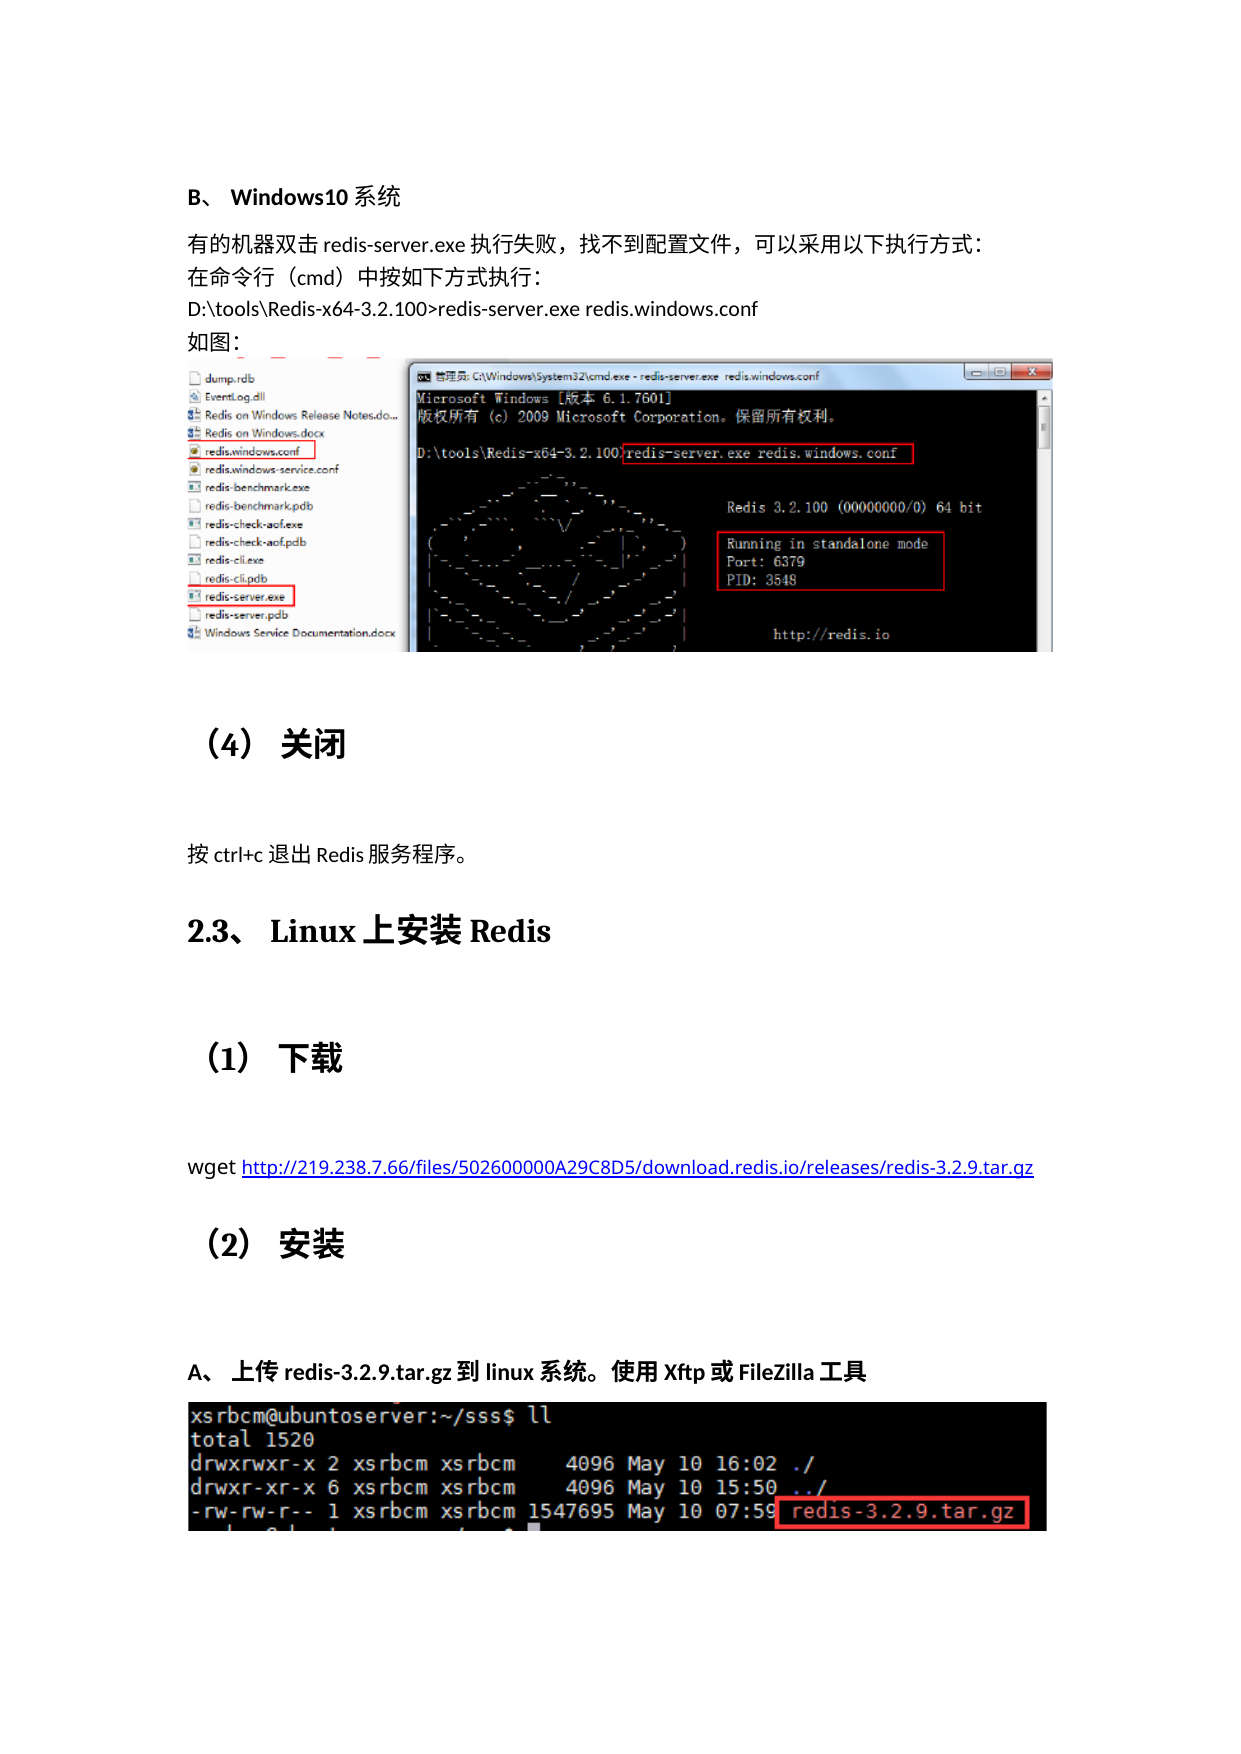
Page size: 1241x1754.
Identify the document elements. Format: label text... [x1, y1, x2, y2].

text wget http://219.238.7.66/files/502600000A29C8D5/download.redis.io/releases/redis-3.2.9.tar.gz [187, 1150, 1053, 1183]
text B、 Windows10系统 [187, 162, 1053, 227]
text D:\tools\Redis-x64-3.2.100>redis-server.exe redis.windows.conf [187, 292, 1053, 324]
text 按ctrl+c 退出Redis服务程序。 [187, 836, 1053, 869]
picture [187, 1402, 1047, 1531]
text 在命令行（cmd）中按如下方式执行： [187, 259, 1053, 292]
text 如图： [187, 324, 1053, 357]
text 有的机器双击redis-server.exe执行失败，找不到配置文件，可以采用以下执行方式： [187, 227, 1053, 259]
subtitle （4） 关闭 [187, 709, 1053, 774]
subtitle （2） 安装 [187, 1210, 1053, 1275]
text A、 上传redis-3.2.9.tar.gz到linux 系统。使用Xftp或FileZilla工具 [187, 1337, 1053, 1402]
picture [187, 357, 1053, 652]
subtitle 2.3、 Linux上安装Redis [187, 896, 1053, 961]
subtitle （1） 下载 [187, 1023, 1053, 1088]
